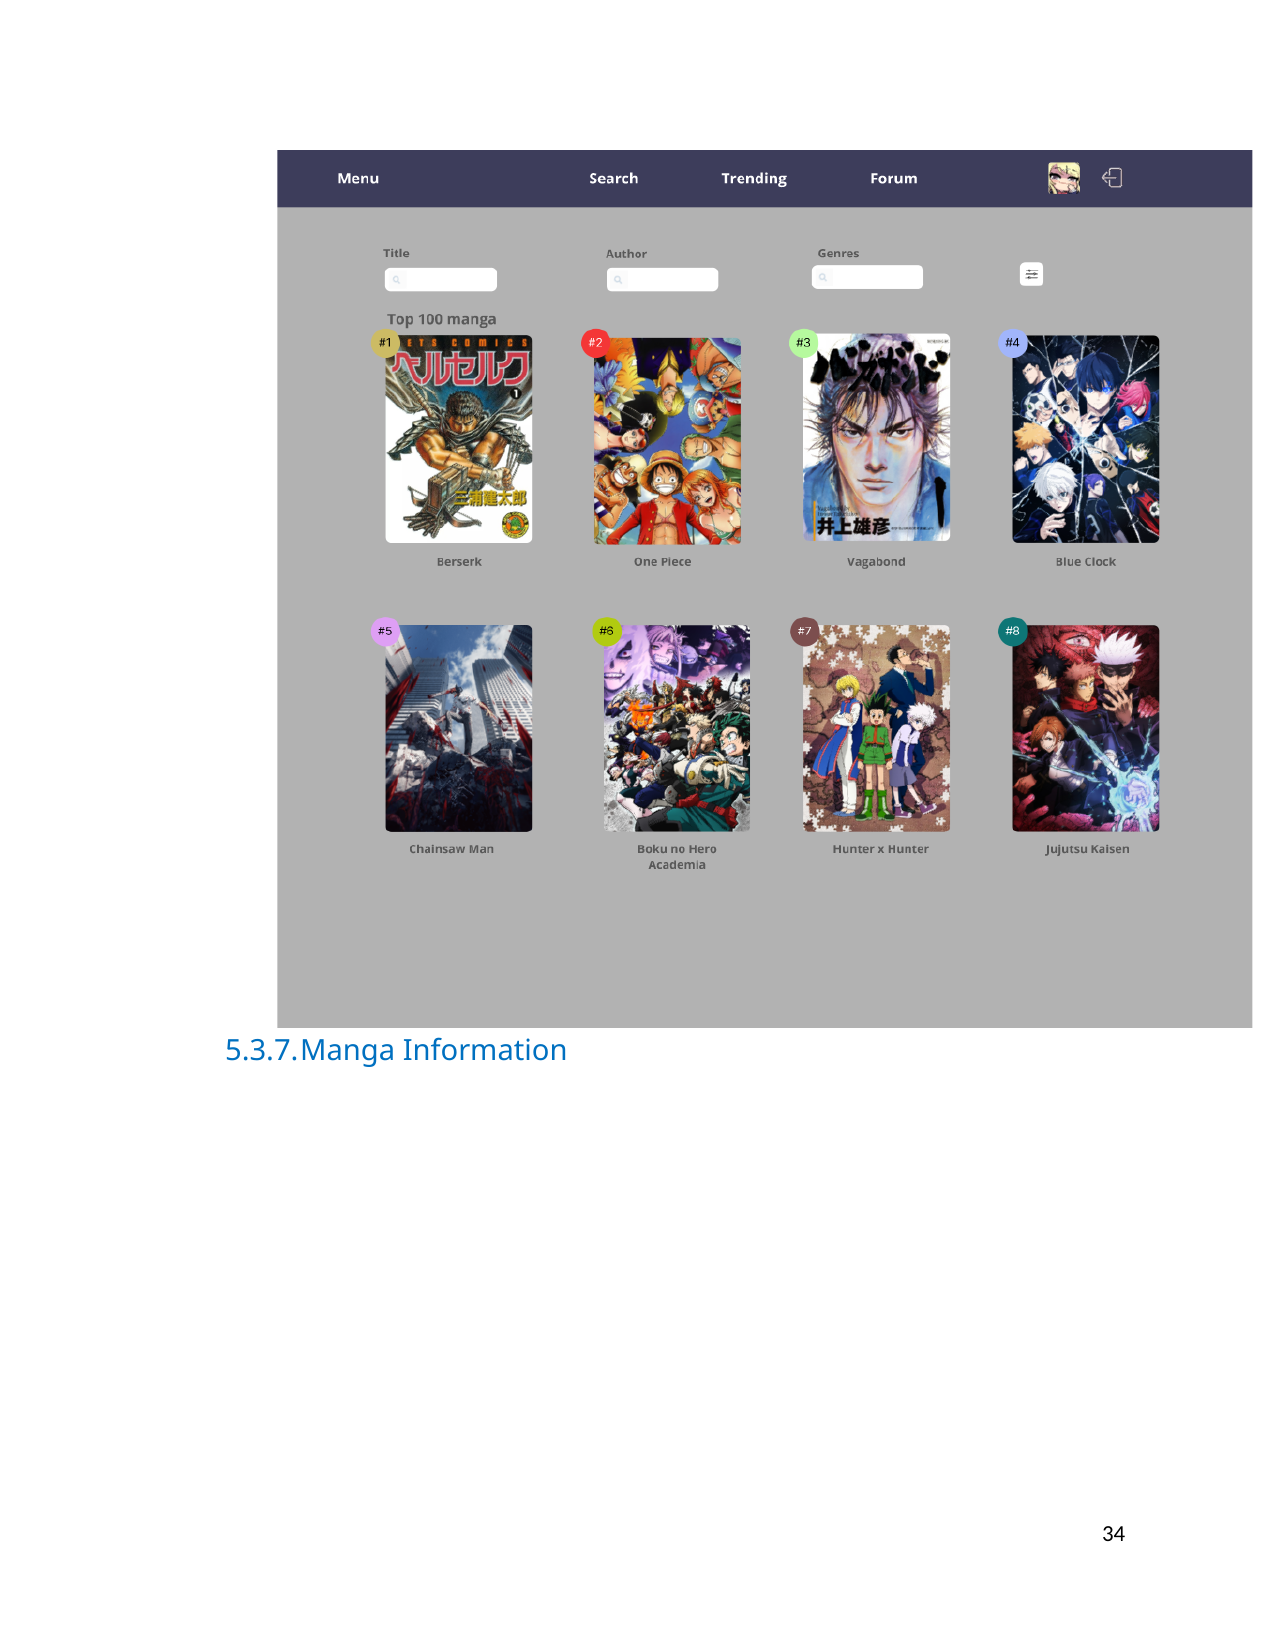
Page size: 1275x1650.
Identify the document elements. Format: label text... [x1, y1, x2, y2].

list Manga Information [225, 1030, 1125, 1069]
picture [277, 150, 1253, 1028]
